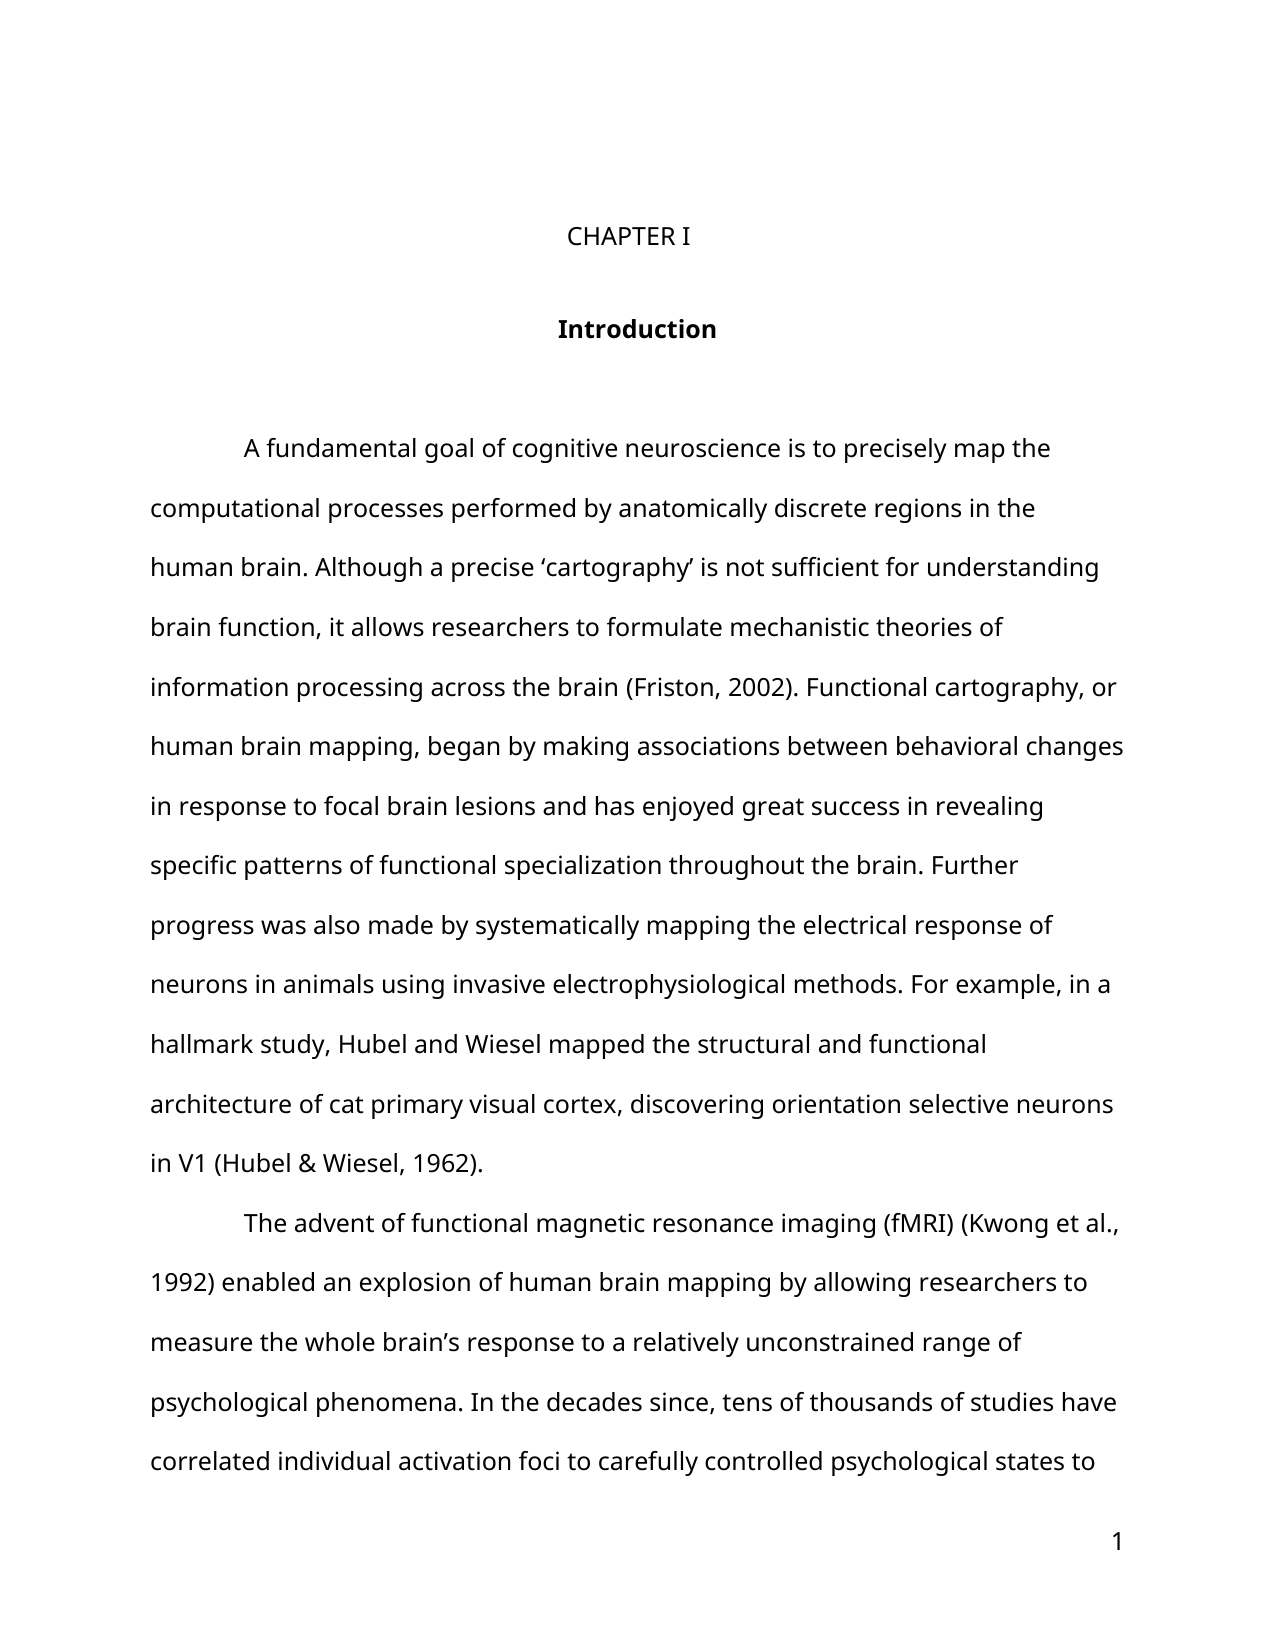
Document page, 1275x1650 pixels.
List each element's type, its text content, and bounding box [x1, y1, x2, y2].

text CHAPTER I [150, 218, 1087, 252]
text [150, 1206, 1125, 1478]
text Introduction [150, 312, 1125, 346]
text A fundamental goal of cognitive neuroscience is to precisely map the computational processes performed by anatomically discrete regions in the human brain. Although a precise ‘cartography’ is not sufficient for understanding brain function, it allows researchers to formulate mechanistic theories of information processing across the brain (Friston, 2002). Functional cartography, or human brain mapping, began by making associations between behavioral changes in response to focal brain lesions and has enjoyed great success in revealing specific patterns of functional specialization throughout the brain. Further progress was also made by systematically mapping the electrical response of neurons in animals using invasive electrophysiological methods. For example, in a hallmark study, Hubel and Wiesel mapped the structural and functional architecture of cat primary visual cortex, discovering orientation selective neurons in V1 (Hubel & Wiesel, 1962). [150, 431, 1125, 1180]
